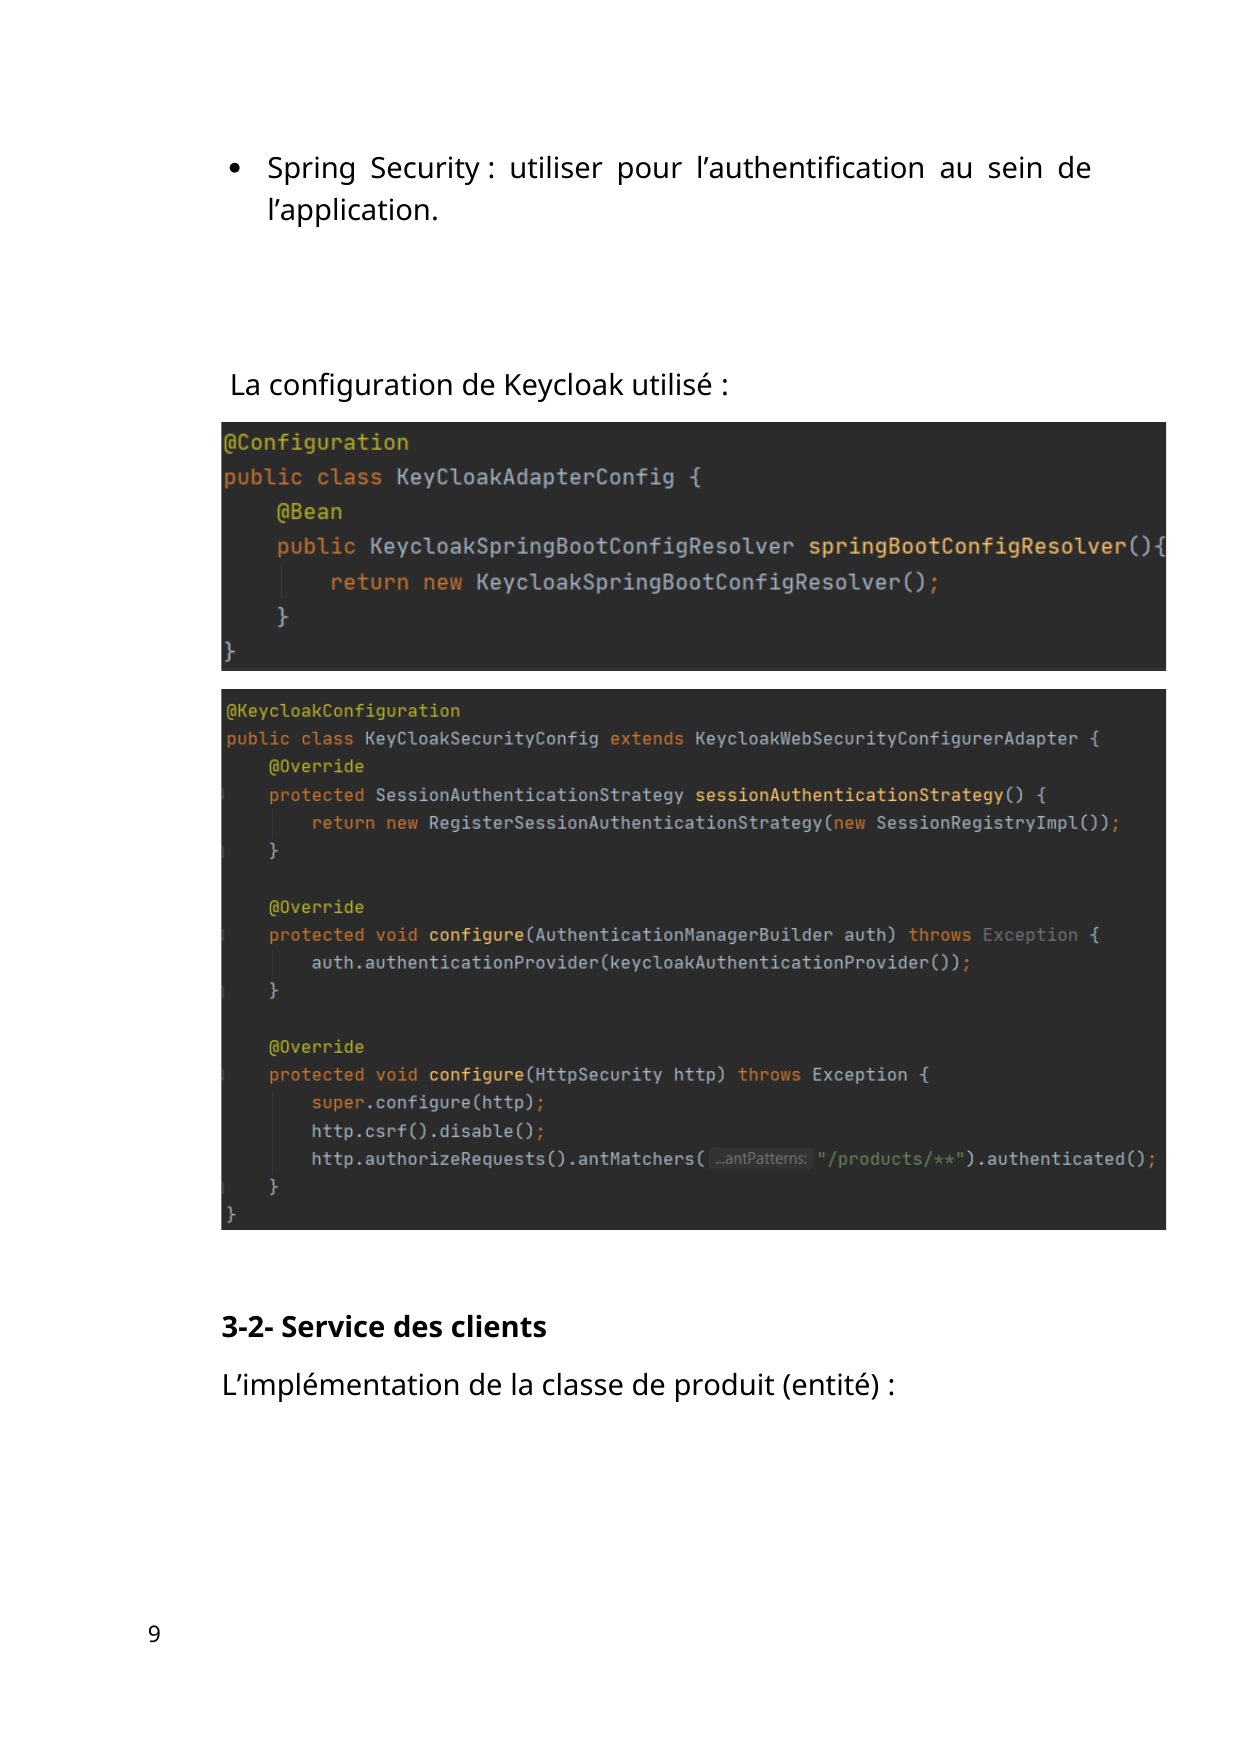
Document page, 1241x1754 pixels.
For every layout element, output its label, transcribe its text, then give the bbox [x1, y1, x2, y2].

picture [221, 689, 1167, 1230]
text La configuration de Keycloak utilisé : [221, 364, 1093, 404]
text L’implémentation de la classe de produit (entité) : [221, 1364, 1093, 1404]
picture [221, 422, 1167, 671]
text 3-2- Service des clients [148, 1306, 1093, 1346]
list Spring Security : utiliser pour l’authentification au sein de l’application. [229, 148, 1093, 229]
